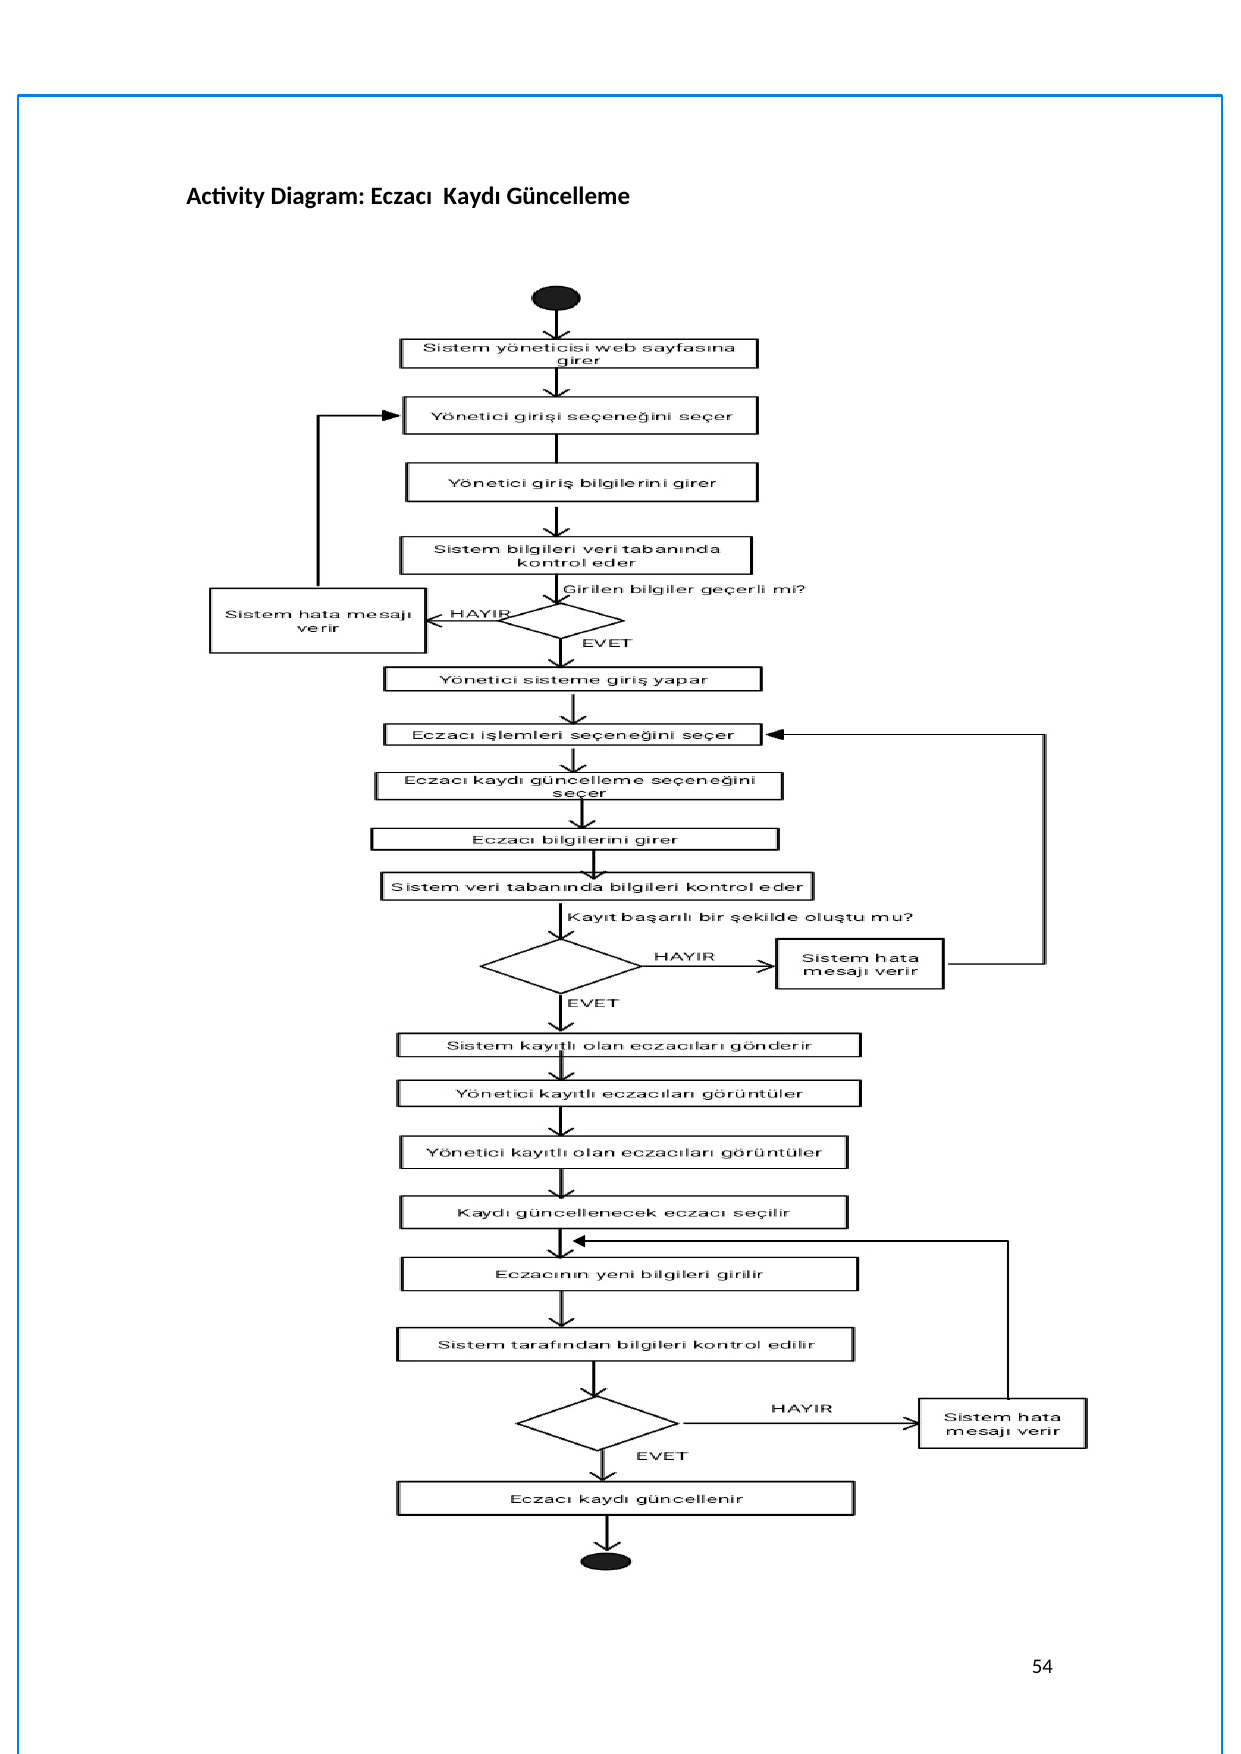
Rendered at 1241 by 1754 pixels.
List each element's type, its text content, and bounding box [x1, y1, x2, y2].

text Activity Diagram: Eczacı Kaydı Güncelleme [186, 180, 1053, 211]
picture [187, 275, 1125, 1580]
